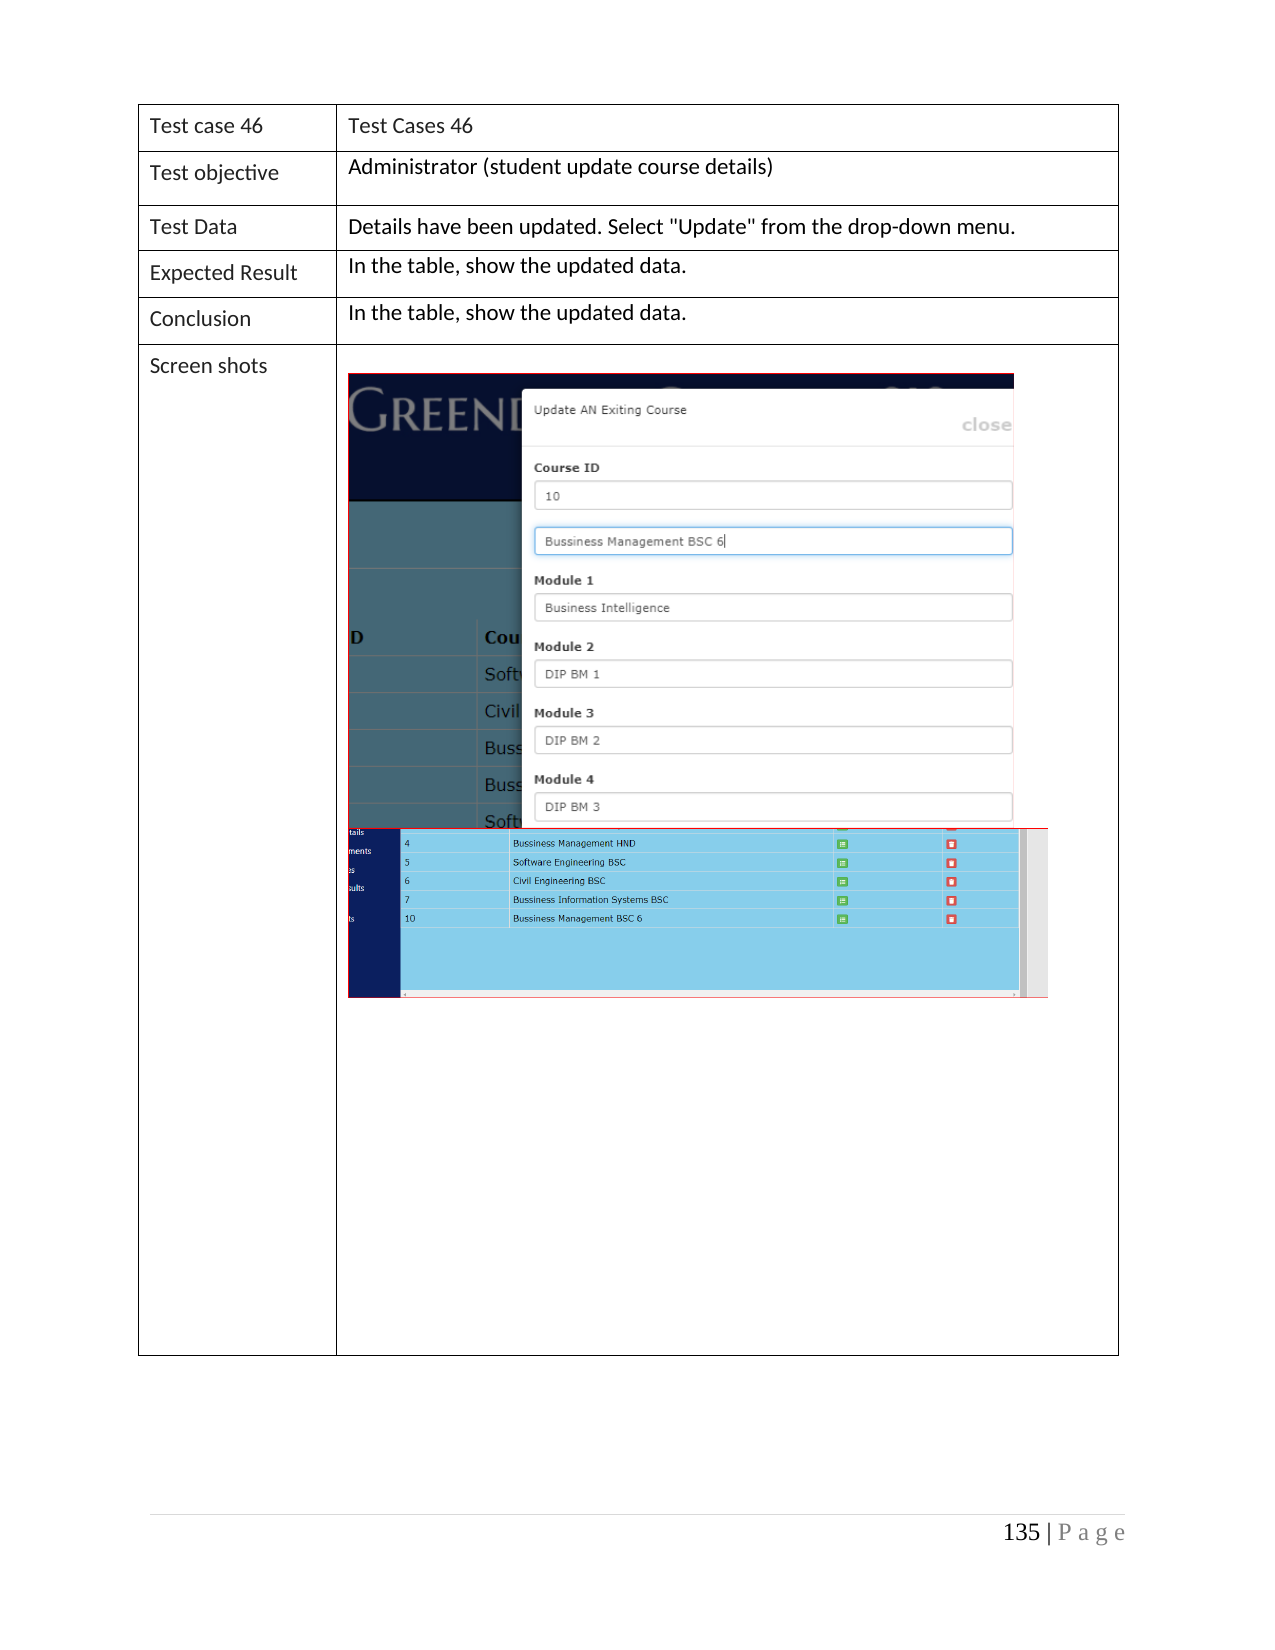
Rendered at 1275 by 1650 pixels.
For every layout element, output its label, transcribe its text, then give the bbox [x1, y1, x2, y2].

table_cell In the table, show the updated data. [337, 251, 1118, 297]
table_cell Details have been updated. Select "Update" from the drop-down menu. [337, 206, 1118, 250]
table_cell In the table, show the updated data. [337, 298, 1118, 344]
table_header Test case 46 [139, 105, 336, 151]
picture [348, 373, 1048, 998]
table_header Test Cases 46 [337, 105, 1118, 151]
table_cell Test objective [139, 152, 336, 205]
table_cell Conclusion [139, 298, 336, 344]
table_cell Test Data [139, 206, 336, 250]
table_cell Screen shots [139, 345, 336, 1355]
table_cell [337, 345, 1118, 1355]
table_cell Expected Result [139, 251, 336, 297]
table_cell Administrator (student update course details) [337, 152, 1118, 205]
